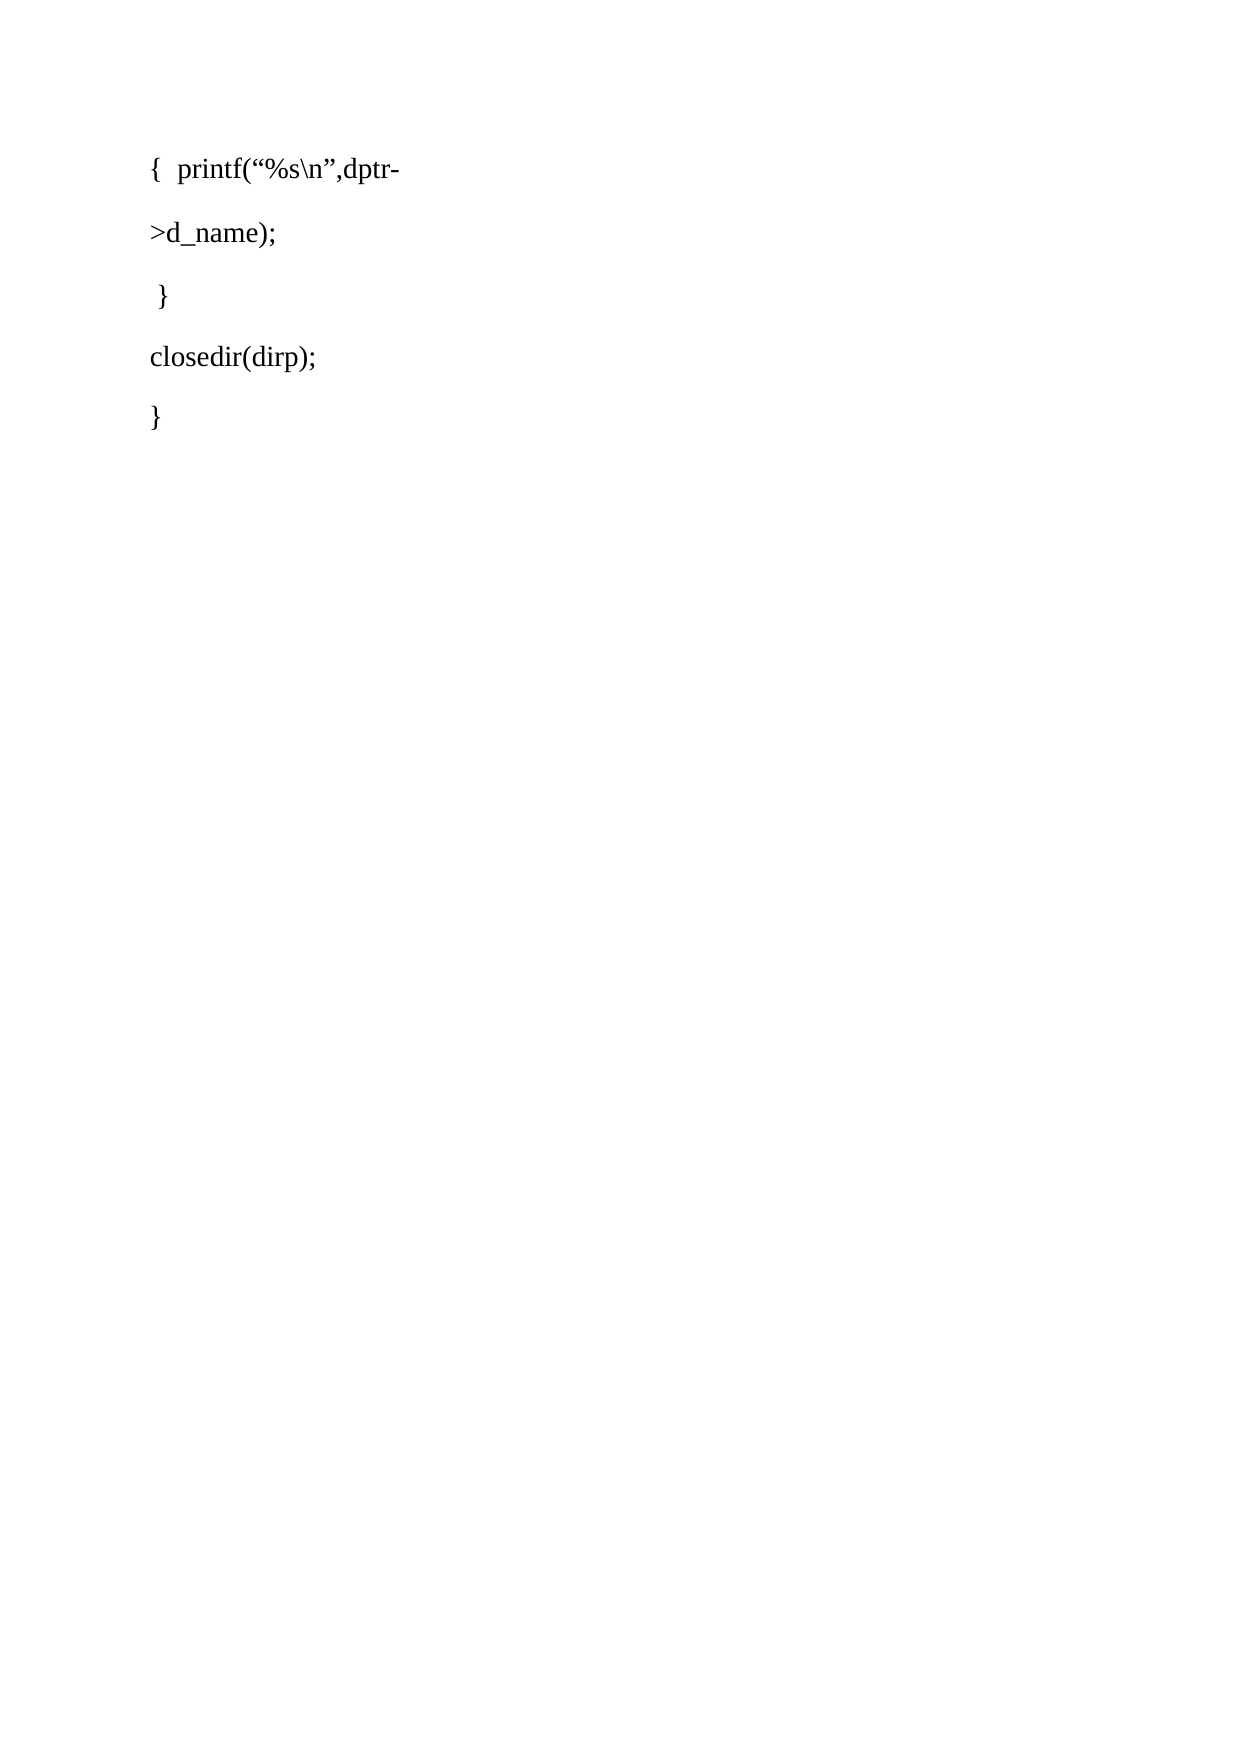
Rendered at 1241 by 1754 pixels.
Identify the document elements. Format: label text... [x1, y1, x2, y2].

text { printf(“%s\n”,dptr->d_name); [148, 151, 521, 248]
text } closedir(dirp); [148, 278, 345, 372]
text } [148, 399, 958, 433]
